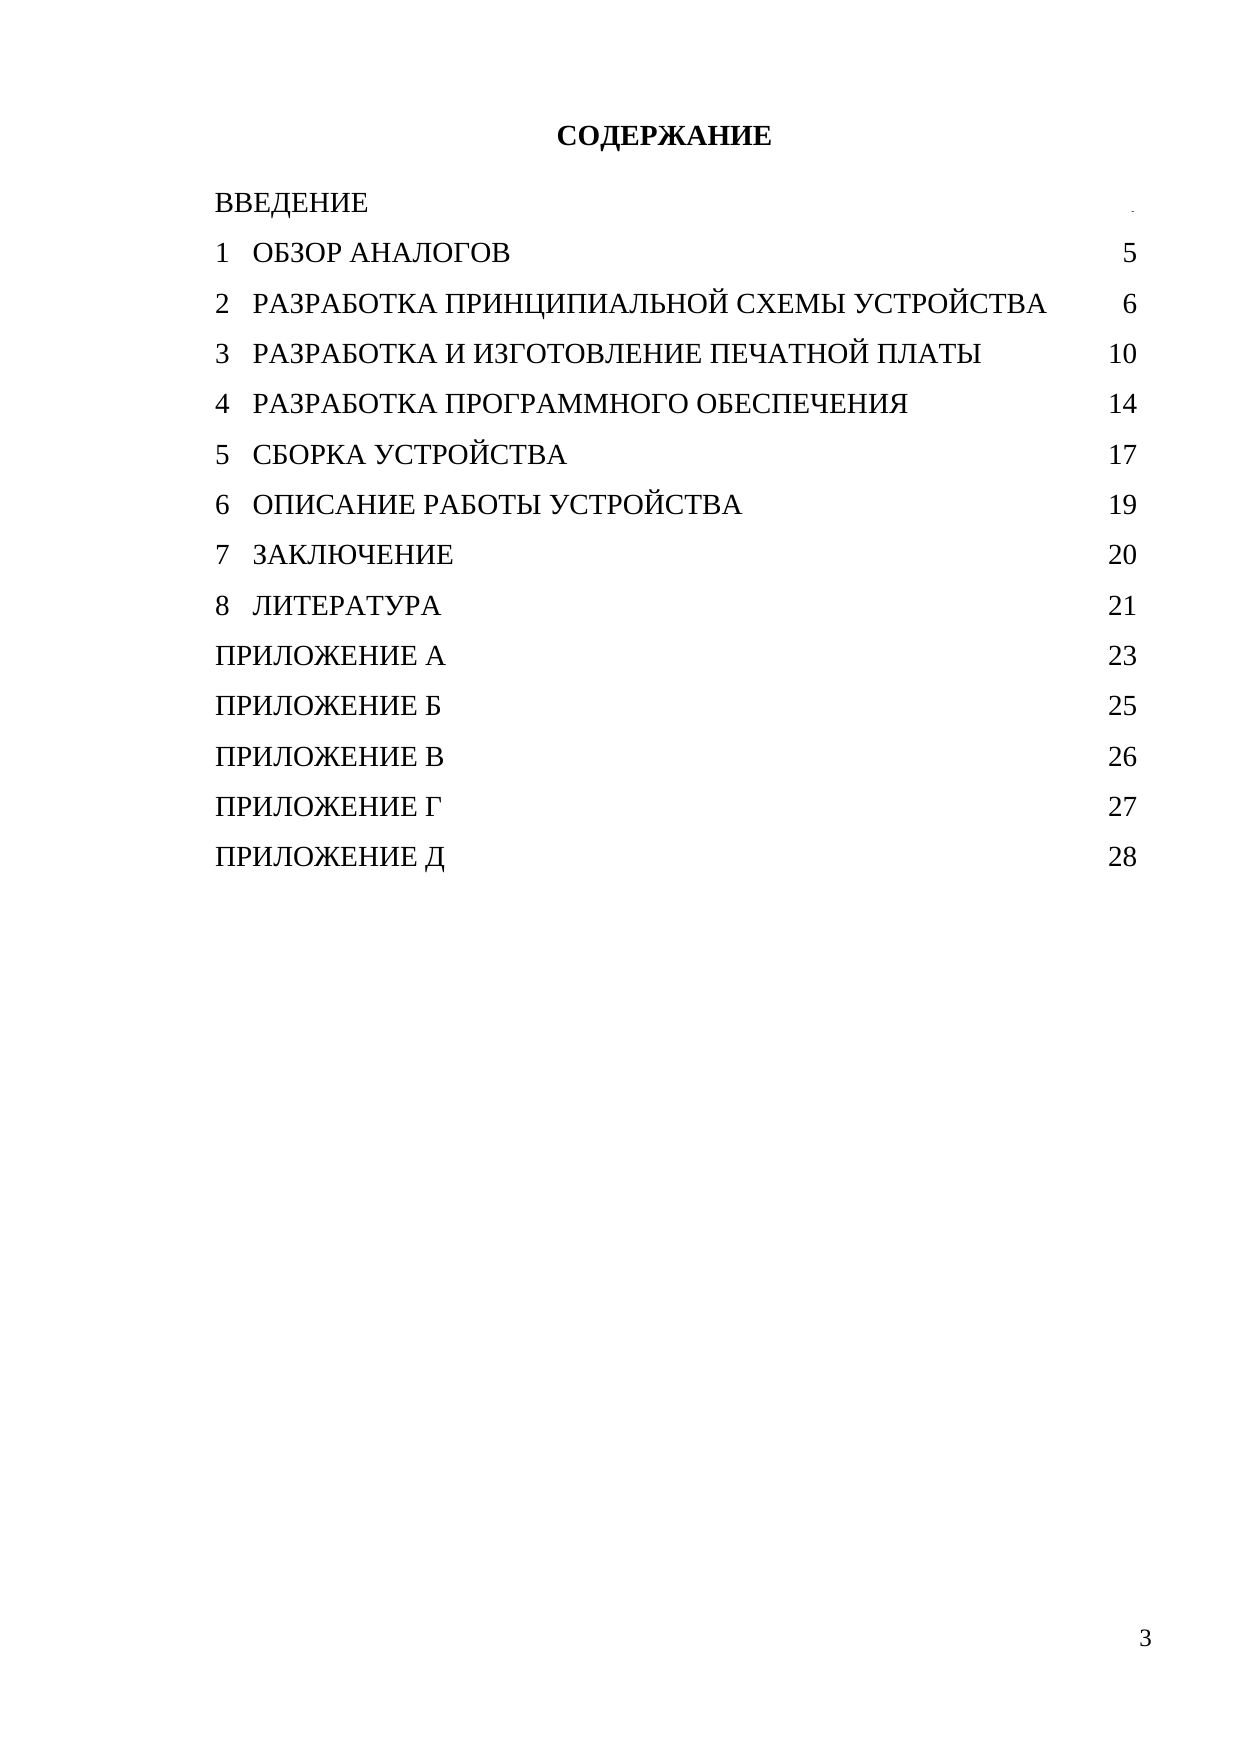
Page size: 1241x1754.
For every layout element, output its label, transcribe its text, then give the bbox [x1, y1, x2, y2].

list ОБЗОР АНАЛОГОВ 5 [215, 236, 1154, 269]
list РАЗРАБОТКА ПРИНЦИПИАЛЬНОЙ СХЕМЫ УСТРОЙСТВА 6 [215, 286, 1154, 319]
text ПРИЛОЖЕНИЕ Г 27 [215, 789, 1154, 822]
text ПРИЛОЖЕНИЕ Б 25 [215, 688, 1154, 722]
text ПРИЛОЖЕНИЕ Д 28 [215, 839, 1154, 873]
list ОПИСАНИЕ РАБОТЫ УСТРОЙСТВА 19 [215, 487, 1154, 521]
list РАЗРАБОТКА ПРОГРАММНОГО ОБЕСПЕЧЕНИЯ 14 [215, 386, 1154, 420]
list ЛИТЕРАТУРА 21 [215, 588, 1154, 621]
list РАЗРАБОТКА И ИЗГОТОВЛЕНИЕ ПЕЧАТНОЙ ПЛАТЫ 10 [215, 336, 1154, 370]
text ПРИЛОЖЕНИЕ В 26 [215, 739, 1154, 772]
text СОДЕРЖАНИЕ [177, 118, 1152, 152]
list СБОРКА УСТРОЙСТВА 17 [215, 437, 1154, 470]
list ЗАКЛЮЧЕНИЕ 20 [215, 537, 1154, 571]
text ВВЕДЕНИЕ 4 [177, 185, 1154, 219]
text ПРИЛОЖЕНИЕ А 23 [215, 638, 1154, 672]
